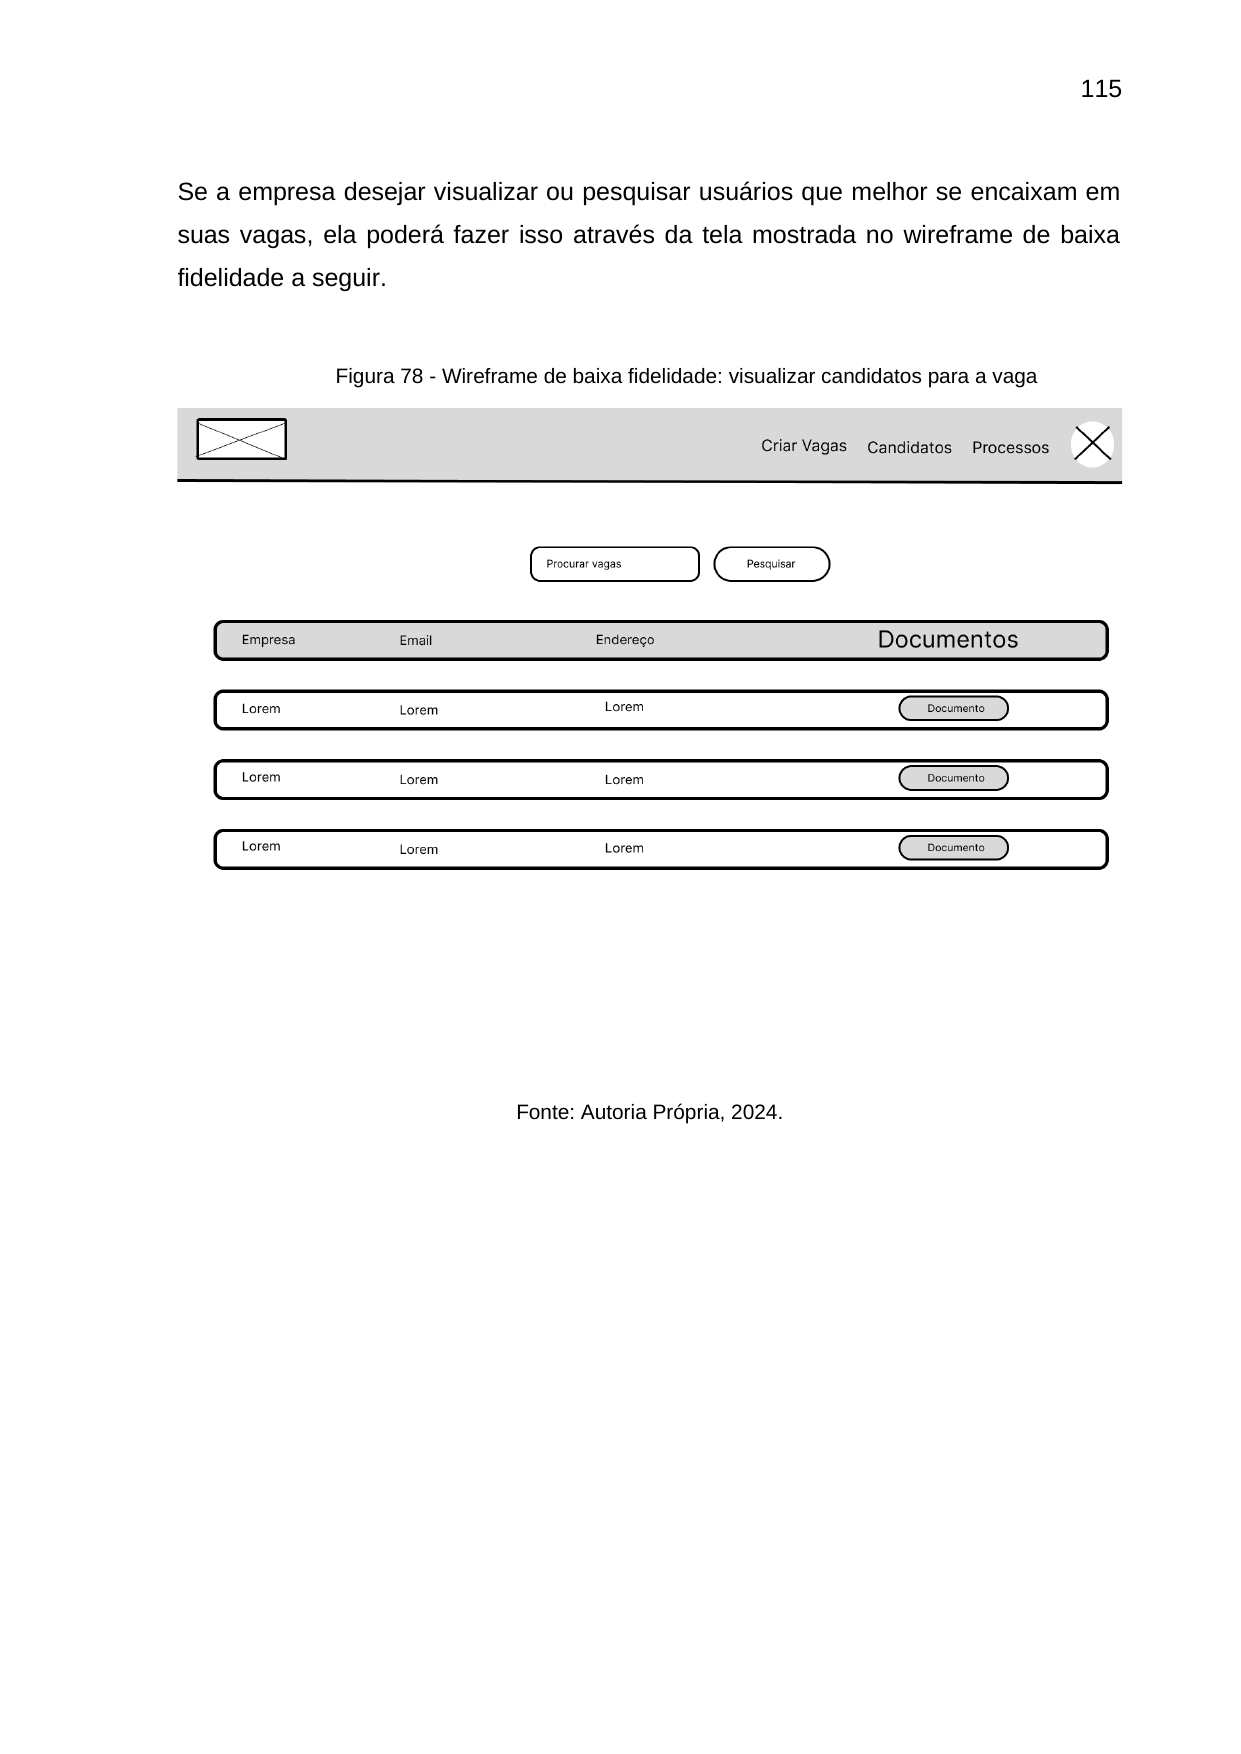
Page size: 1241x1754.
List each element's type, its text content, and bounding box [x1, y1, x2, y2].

picture [177, 408, 1123, 1081]
text Figura 78 - Wireframe de baixa fidelidade: visualizar candidatos para a vaga [177, 364, 1122, 388]
text Fonte: Autoria Própria, 2024. [177, 1100, 1122, 1124]
text Se a empresa desejar visualizar ou pesquisar usuários que melhor se encaixam em suas vagas, ela poderá fazer isso através da tela mostrada no wireframe de baixa fidelidade a seguir. [177, 177, 1122, 292]
